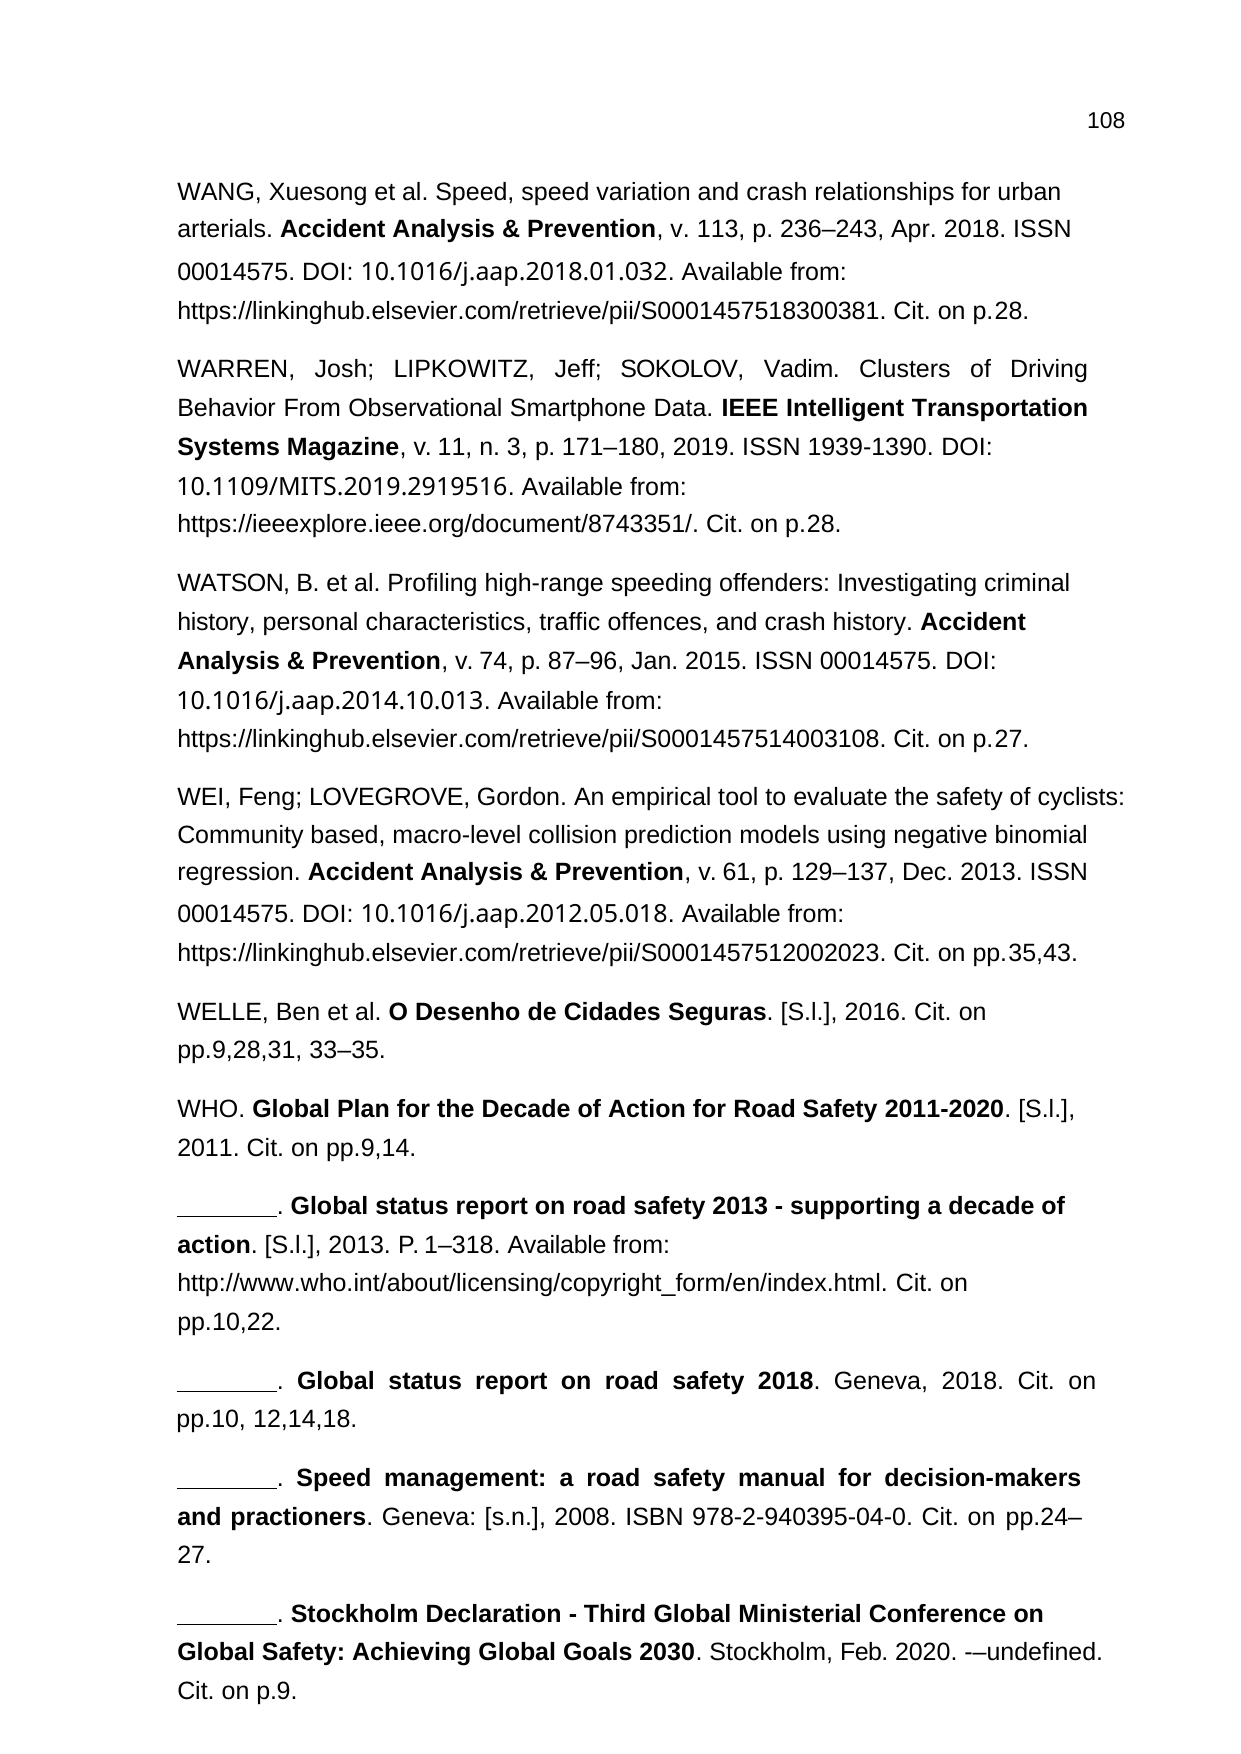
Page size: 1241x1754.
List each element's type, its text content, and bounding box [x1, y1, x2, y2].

text WARREN, Josh; LIPKOWITZ, Jeff; SOKOLOV, Vadim. Clusters of Driving Behavior From Observational Smartphone Data. IEEE Intelligent Transportation Systems Magazine, v. 11, n. 3, p. 171–180, 2019. ISSN 1939-1390. DOI: [177, 354, 1088, 460]
text . Global status report on road safety 2013 - supporting a decade of action. [S.l.], 2013. P. 1–318. Available from: http://www.who.int/about/licensing/copyright_form/en/index.html. Cit. on pp.10,22. [177, 1191, 1071, 1336]
text . Speed management: a road safety manual for decision-makers and practioners. Geneva: [s.n.], 2008. ISBN 978-2-940395-04-0. Cit. on pp.24–27. [177, 1463, 1082, 1569]
text WATSON, B. et al. Profiling high-range speeding offenders: Investigating criminal history, personal characteristics, traffic offences, and crash history. Accident Analysis & Prevention, v. 74, p. 87–96, Jan. 2015. ISSN 00014575. DOI: [177, 568, 1122, 674]
text WELLE, Ben et al. O Desenho de Cidades Seguras. [S.l.], 2016. Cit. on pp.9,28,31, 33–35. [177, 997, 1105, 1064]
text https://linkinghub.elsevier.com/retrieve/pii/S0001457514003108. Cit. on p.27. [177, 724, 1167, 752]
text WEI, Feng; LOVEGROVE, Gordon. An empirical tool to evaluate the safety of cyclists: Community based, macro-level collision prediction models using negative binomial regression. Accident Analysis & Prevention, v. 61, p. 129–137, Dec. 2013. ISSN 00014575. DOI: 10.1016/j.aap.2012.05.018. Available from: https://linkinghub.elsevier.com/retrieve/pii/S0001457512002023. Cit. on pp.35,43. [177, 782, 1127, 967]
text 10.1109/MITS.2019.2919516. Available from: [176, 470, 1167, 502]
text https://ieeexplore.ieee.org/document/8743351/. Cit. on p.28. [177, 509, 1167, 538]
text WANG, Xuesong et al. Speed, speed variation and crash relationships for urban arterials. Accident Analysis & Prevention, v. 113, p. 236–243, Apr. 2018. ISSN 00014575. DOI: 10.1016/j.aap.2018.01.032. Available from: https://linkinghub.elsevier.com/retrieve/pii/S0001457518300381. Cit. on p.28. [177, 177, 1073, 325]
text . Stockholm Declaration - Third Global Ministerial Conference on Global Safety: Achieving Global Goals 2030. Stockholm, Feb. 2020. -–undefined. Cit. on p.9. [177, 1598, 1122, 1705]
text 10.1016/j.aap.2014.10.013. Available from: [176, 684, 1167, 716]
text WHO. Global Plan for the Decade of Action for Road Safety 2011-2020. [S.l.], 2011. Cit. on pp.9,14. [177, 1094, 1127, 1161]
text . Global status report on road safety 2018. Geneva, 2018. Cit. on pp.10, 12,14,18. [176, 1366, 1097, 1433]
